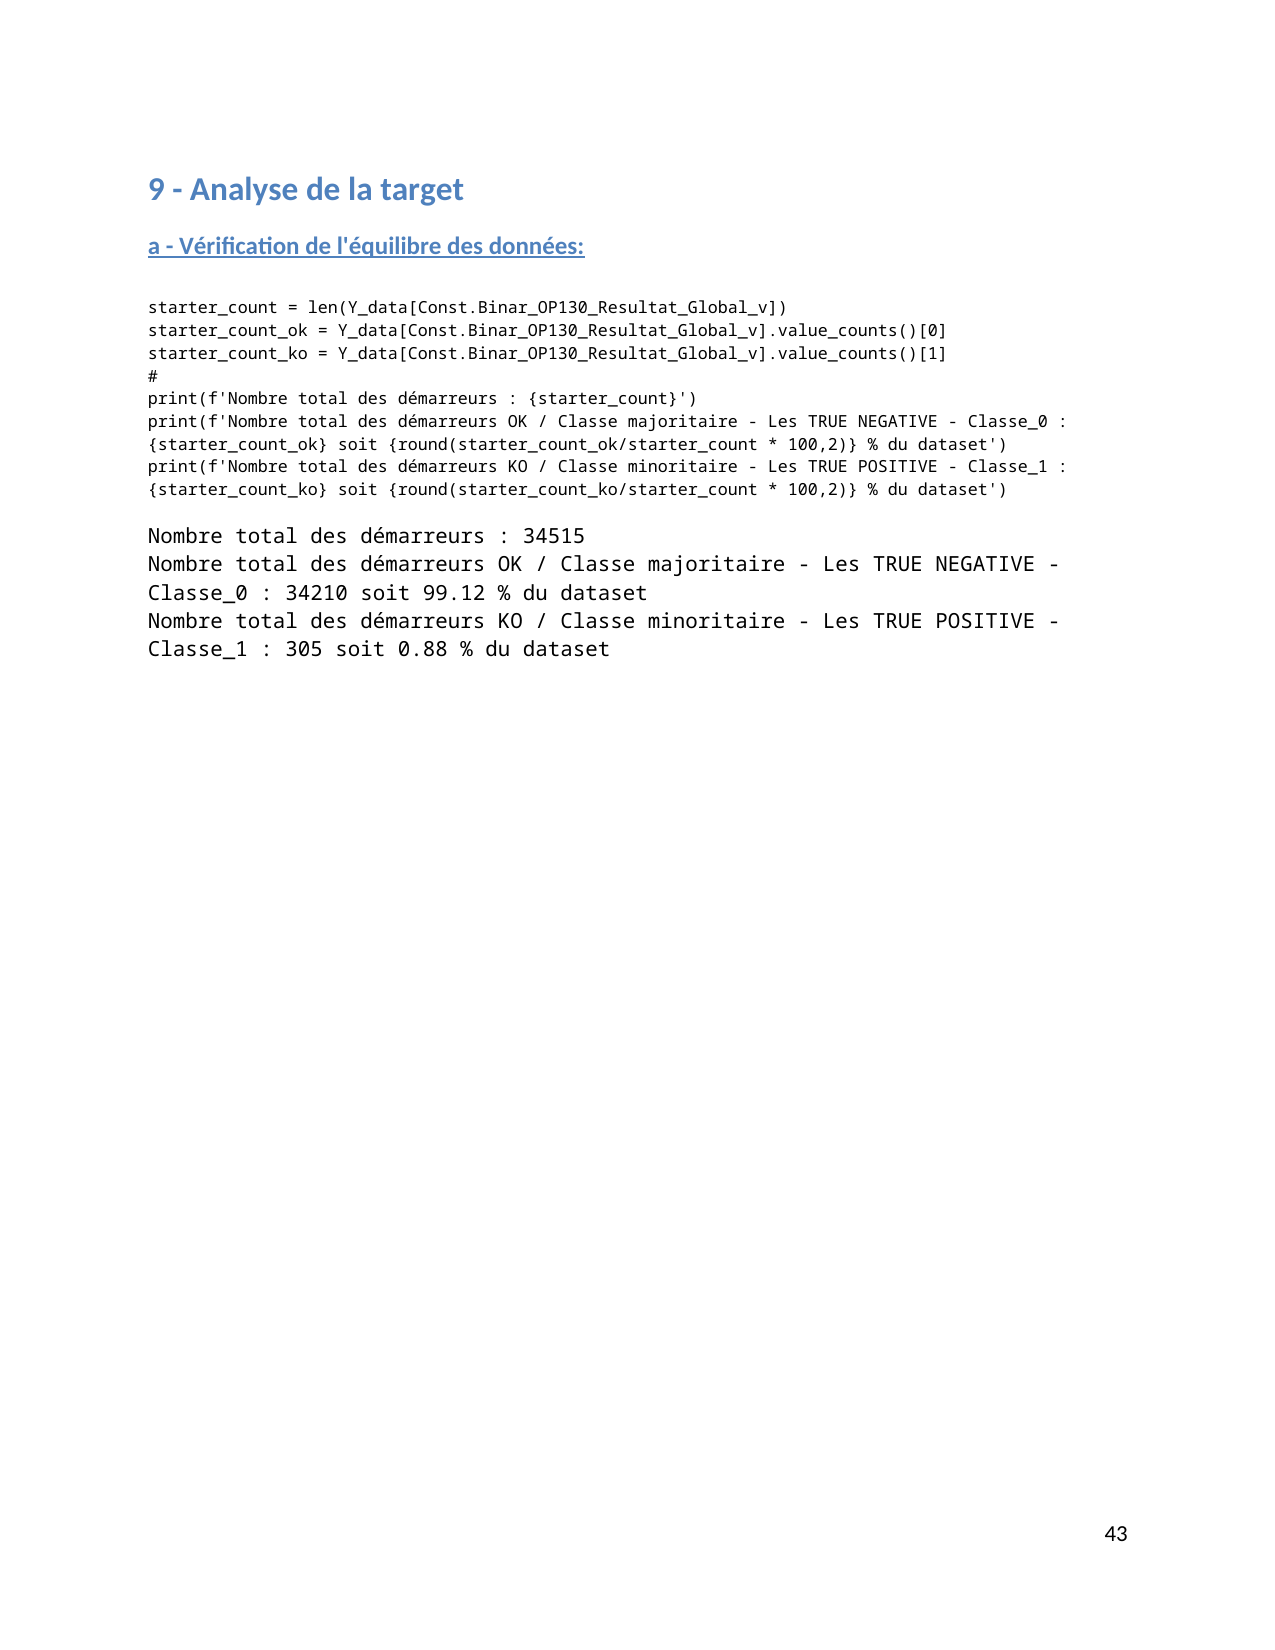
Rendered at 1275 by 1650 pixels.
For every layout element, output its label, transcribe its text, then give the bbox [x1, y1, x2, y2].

text starter_count = len(Y_data[Const.Binar_OP130_Resultat_Global_v]) starter_count_ok = Y_data[Const.Binar_OP130_Resultat_Global_v].value_counts()[0] starter_count_ko = Y_data[Const.Binar_OP130_Resultat_Global_v].value_counts()[1] # print(f'Nombre total des démarreurs : {starter_count}') print(f'Nombre total des démarreurs OK / Classe majoritaire - Les TRUE NEGATIVE - Classe_0 : {starter_count_ok} soit {round(starter_count_ok/starter_count * 100,2)} % du dataset') print(f'Nombre total des démarreurs KO / Classe minoritaire - Les TRUE POSITIVE - Classe_1 : {starter_count_ko} soit {round(starter_count_ko/starter_count * 100,2)} % du dataset') [148, 296, 1127, 500]
text Nombre total des démarreurs : 34515 Nombre total des démarreurs OK / Classe majoritaire - Les TRUE NEGATIVE - Classe_0 : 34210 soit 99.12 % du dataset Nombre total des démarreurs KO / Classe minoritaire - Les TRUE POSITIVE - Classe_1 : 305 soit 0.88 % du dataset [148, 521, 1127, 663]
subtitle a - Vérification de l'équilibre des données: [148, 230, 1127, 261]
subtitle 9 - Analyse de la target [148, 168, 1127, 209]
